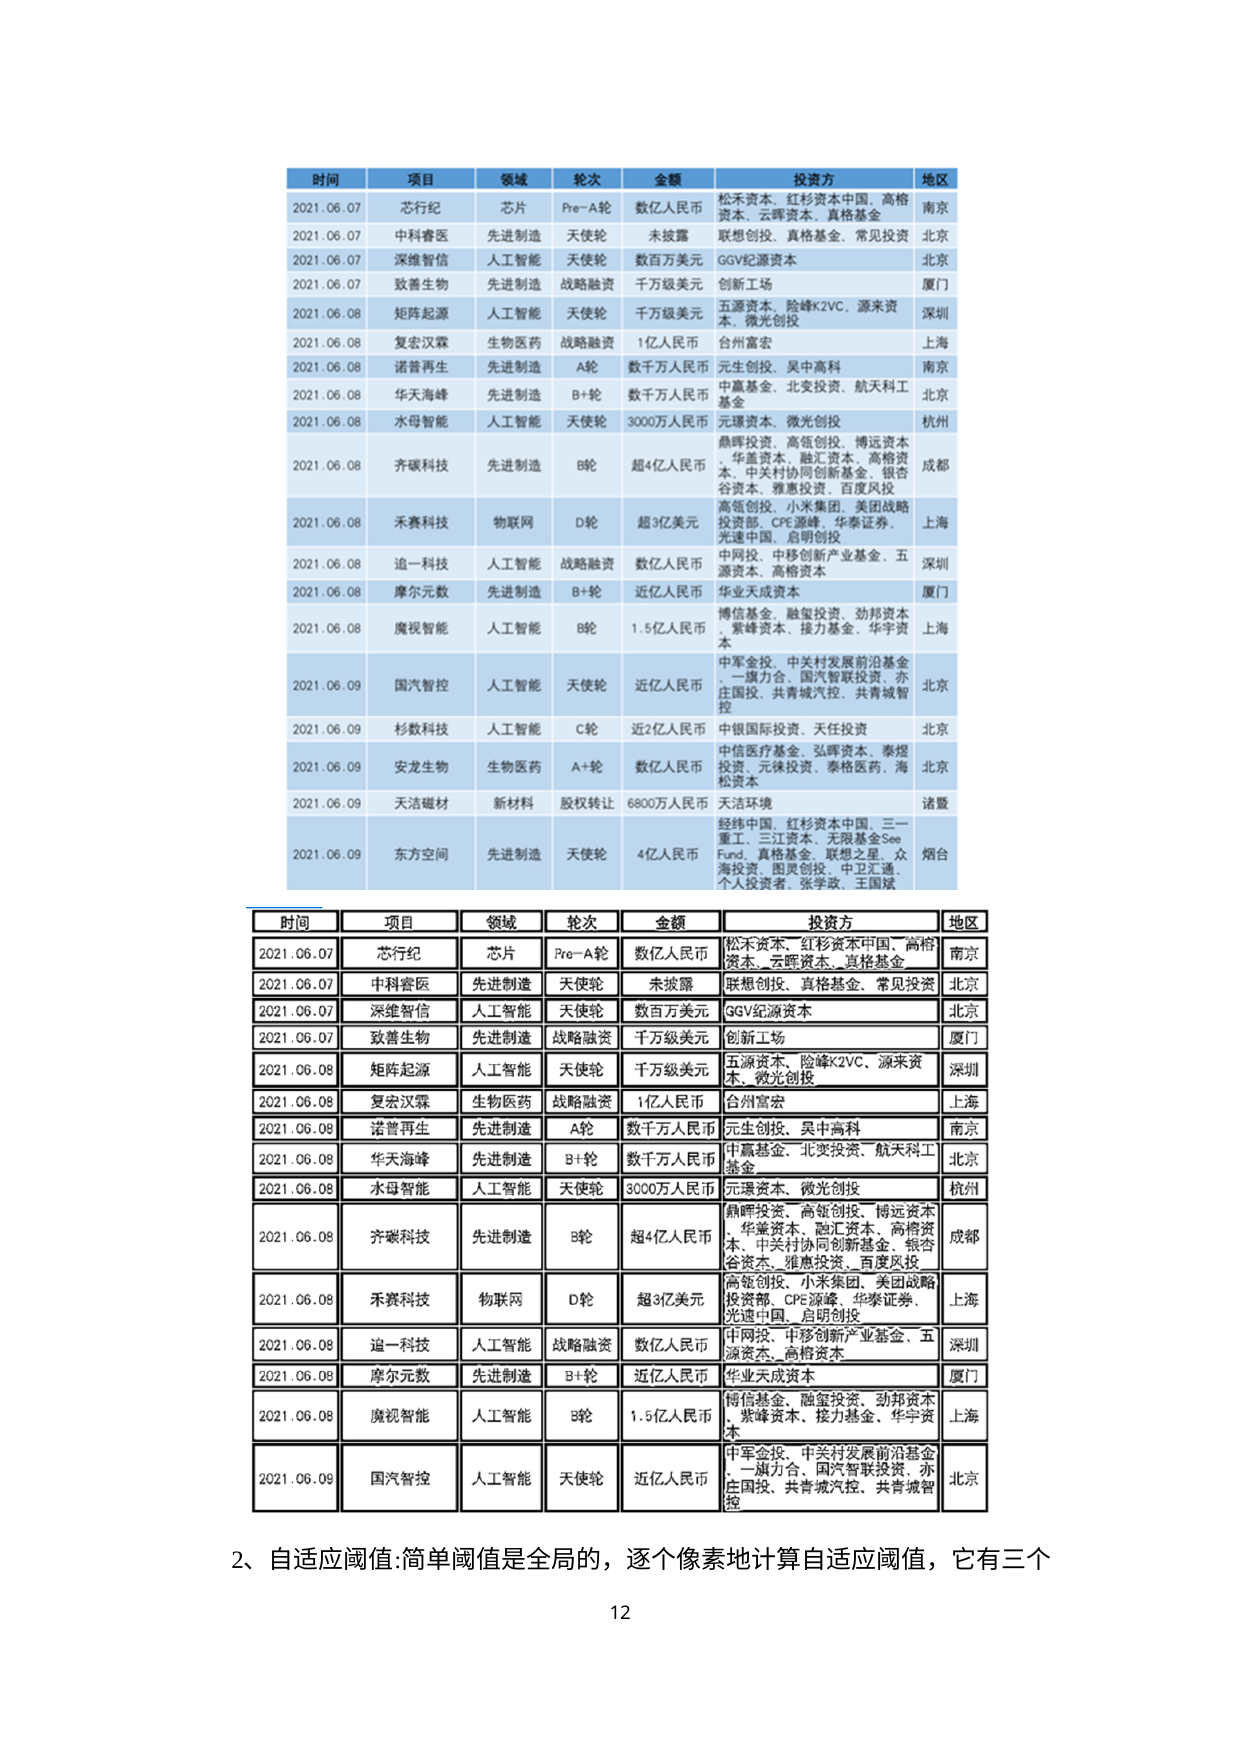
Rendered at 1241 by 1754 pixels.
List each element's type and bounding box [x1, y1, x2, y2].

text [187, 1525, 1053, 1590]
picture [279, 159, 962, 890]
picture [246, 907, 995, 1513]
